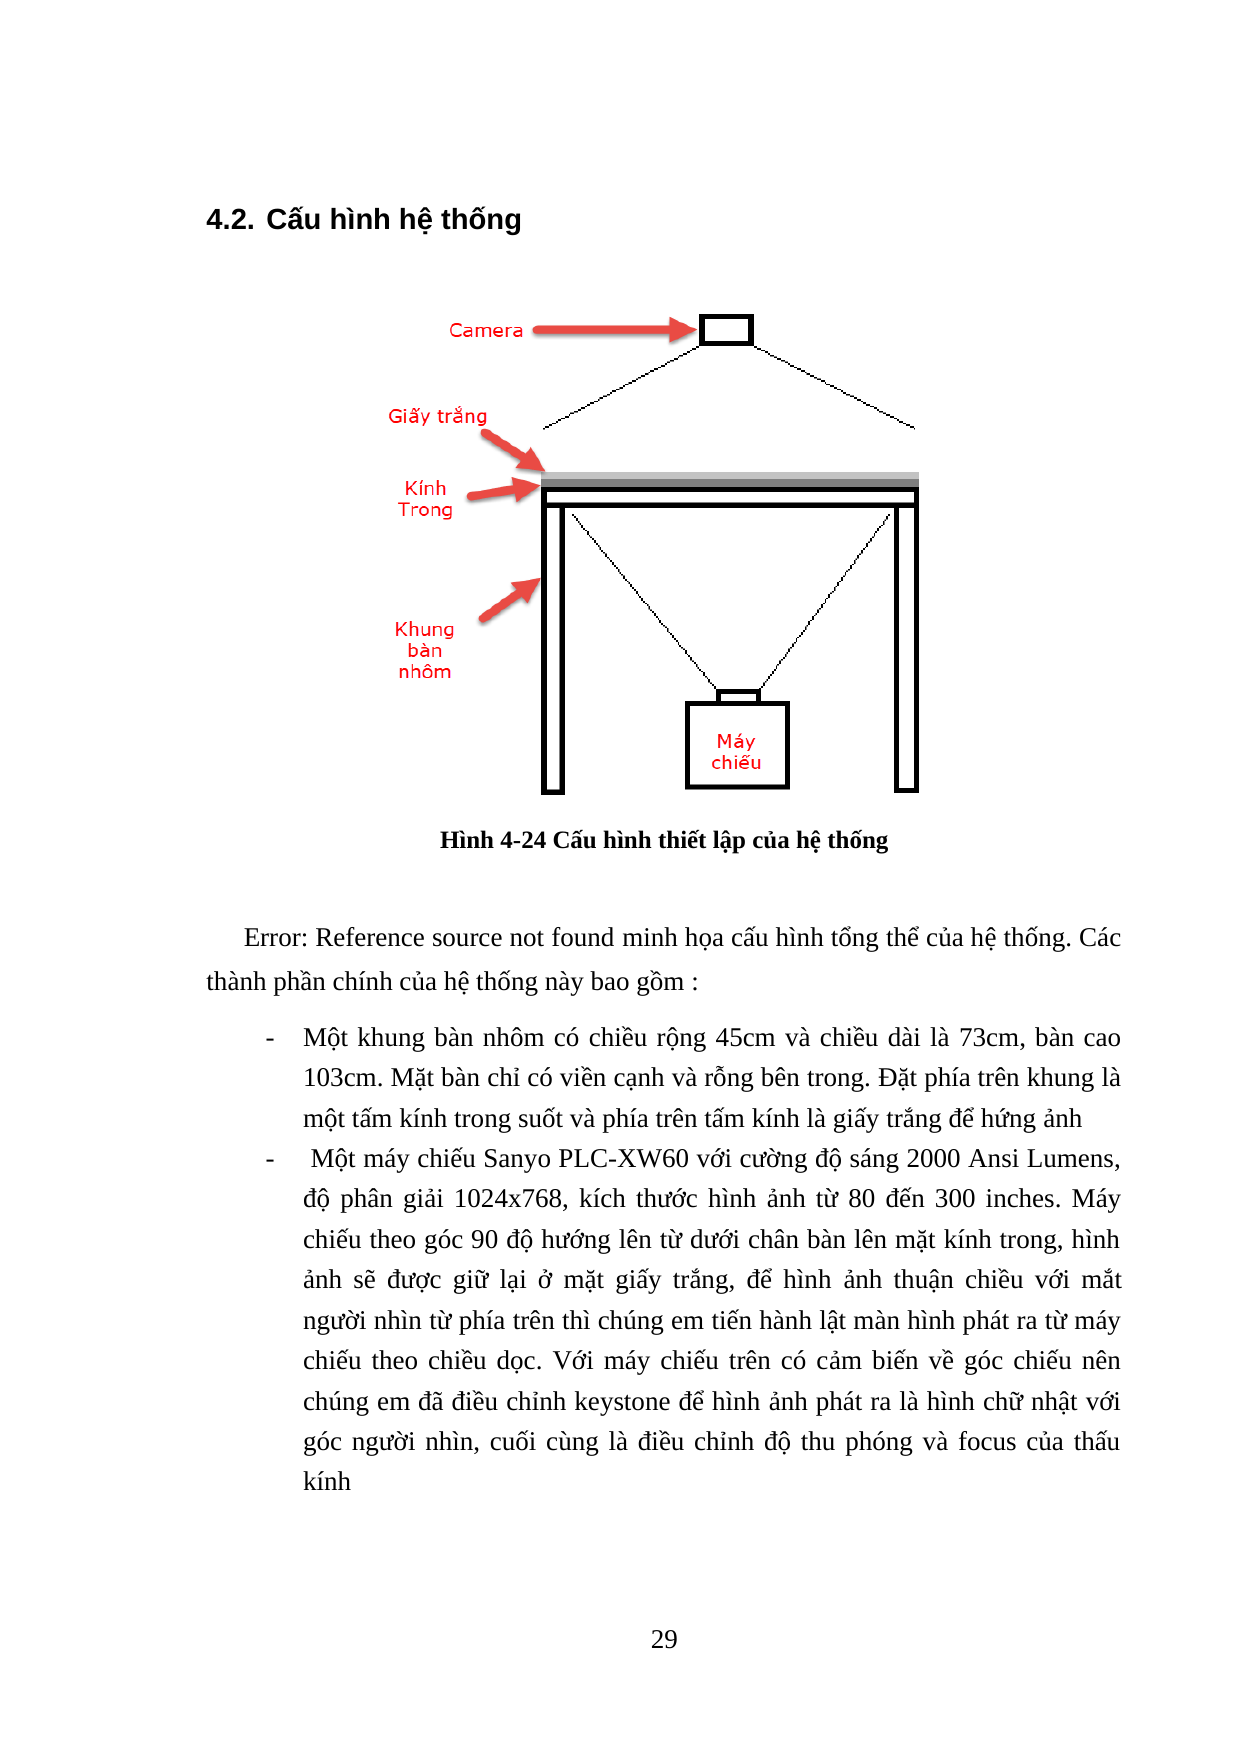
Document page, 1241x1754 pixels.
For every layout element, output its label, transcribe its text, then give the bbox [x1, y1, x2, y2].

subtitle Cấu hình hệ thống [206, 202, 1122, 236]
text Một máy chiếu Sanyo PLC-XW60 với cường độ sáng 2000 Ansi Lumens, độ phân giải 1024x768, kích thước hình ảnh từ 80 đến 300 inches. Máy chiếu theo góc 90 độ hướng lên từ dưới chân bàn lên mặt kính trong, hình ảnh sẽ được giữ lại ở mặt giấy trắng, để hình ảnh thuận chiều với mắt người nhìn từ phía trên thì chúng em tiến hành lật màn hình phát ra từ máy chiếu theo chiều dọc. Với máy chiếu trên có cảm biến về góc chiếu nên chúng em đã điều chỉnh keystone để hình ảnh phát ra là hình chữ nhật với góc người nhìn, cuối cùng là điều chỉnh độ thu phóng và focus của thấu kính [265, 1142, 1122, 1497]
picture [373, 311, 993, 801]
text Một khung bàn nhôm có chiều rộng 45cm và chiều dài là 73cm, bàn cao 103cm. Mặt bàn chỉ có viền cạnh và rỗng bên trong. Đặt phía trên khung là một tấm kính trong suốt và phía trên tấm kính là giấy trắng để hứng ảnh [265, 1021, 1122, 1133]
